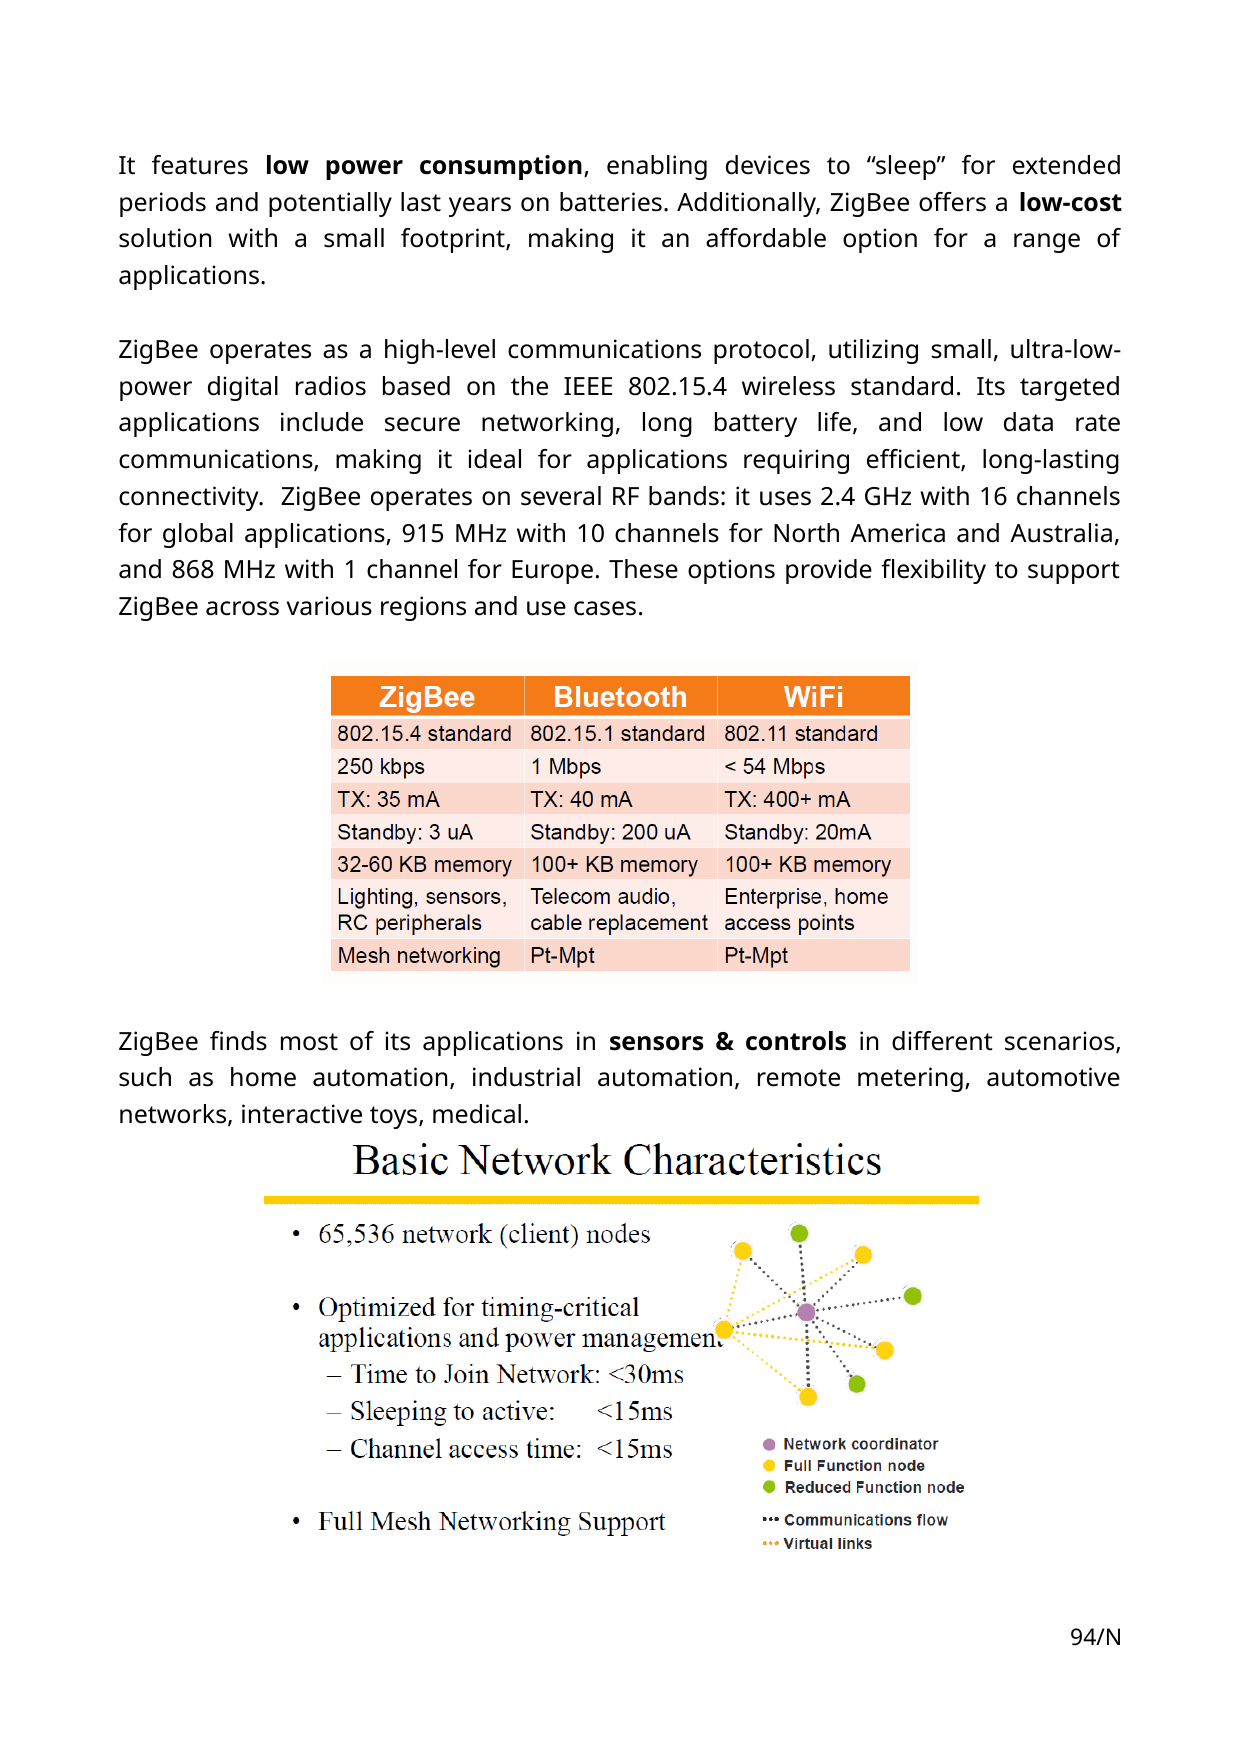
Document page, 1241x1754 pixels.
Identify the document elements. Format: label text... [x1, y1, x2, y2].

text ZigBee finds most of its applications in sensors & controls in different scenarios, such as home automation, industrial automation, remote metering, automotive networks, interactive toys, medical. [118, 1023, 1122, 1131]
picture [321, 662, 919, 985]
picture [250, 1133, 991, 1570]
text ZigBee operates as a high-level communications protocol, utilizing small, ultra-low-power digital radios based on the IEEE 802.15.4 wireless standard. Its targeted applications include secure networking, long battery life, and low data rate communications, making it ideal for applications requiring efficient, long-lasting connectivity. ZigBee operates on several RF bands: it uses 2.4 GHz with 16 channels for global applications, 915 MHz with 10 channels for North America and Australia, and 868 MHz with 1 channel for Europe. These options provide flexibility to support ZigBee across various regions and use cases. [118, 331, 1122, 623]
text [118, 148, 1122, 292]
